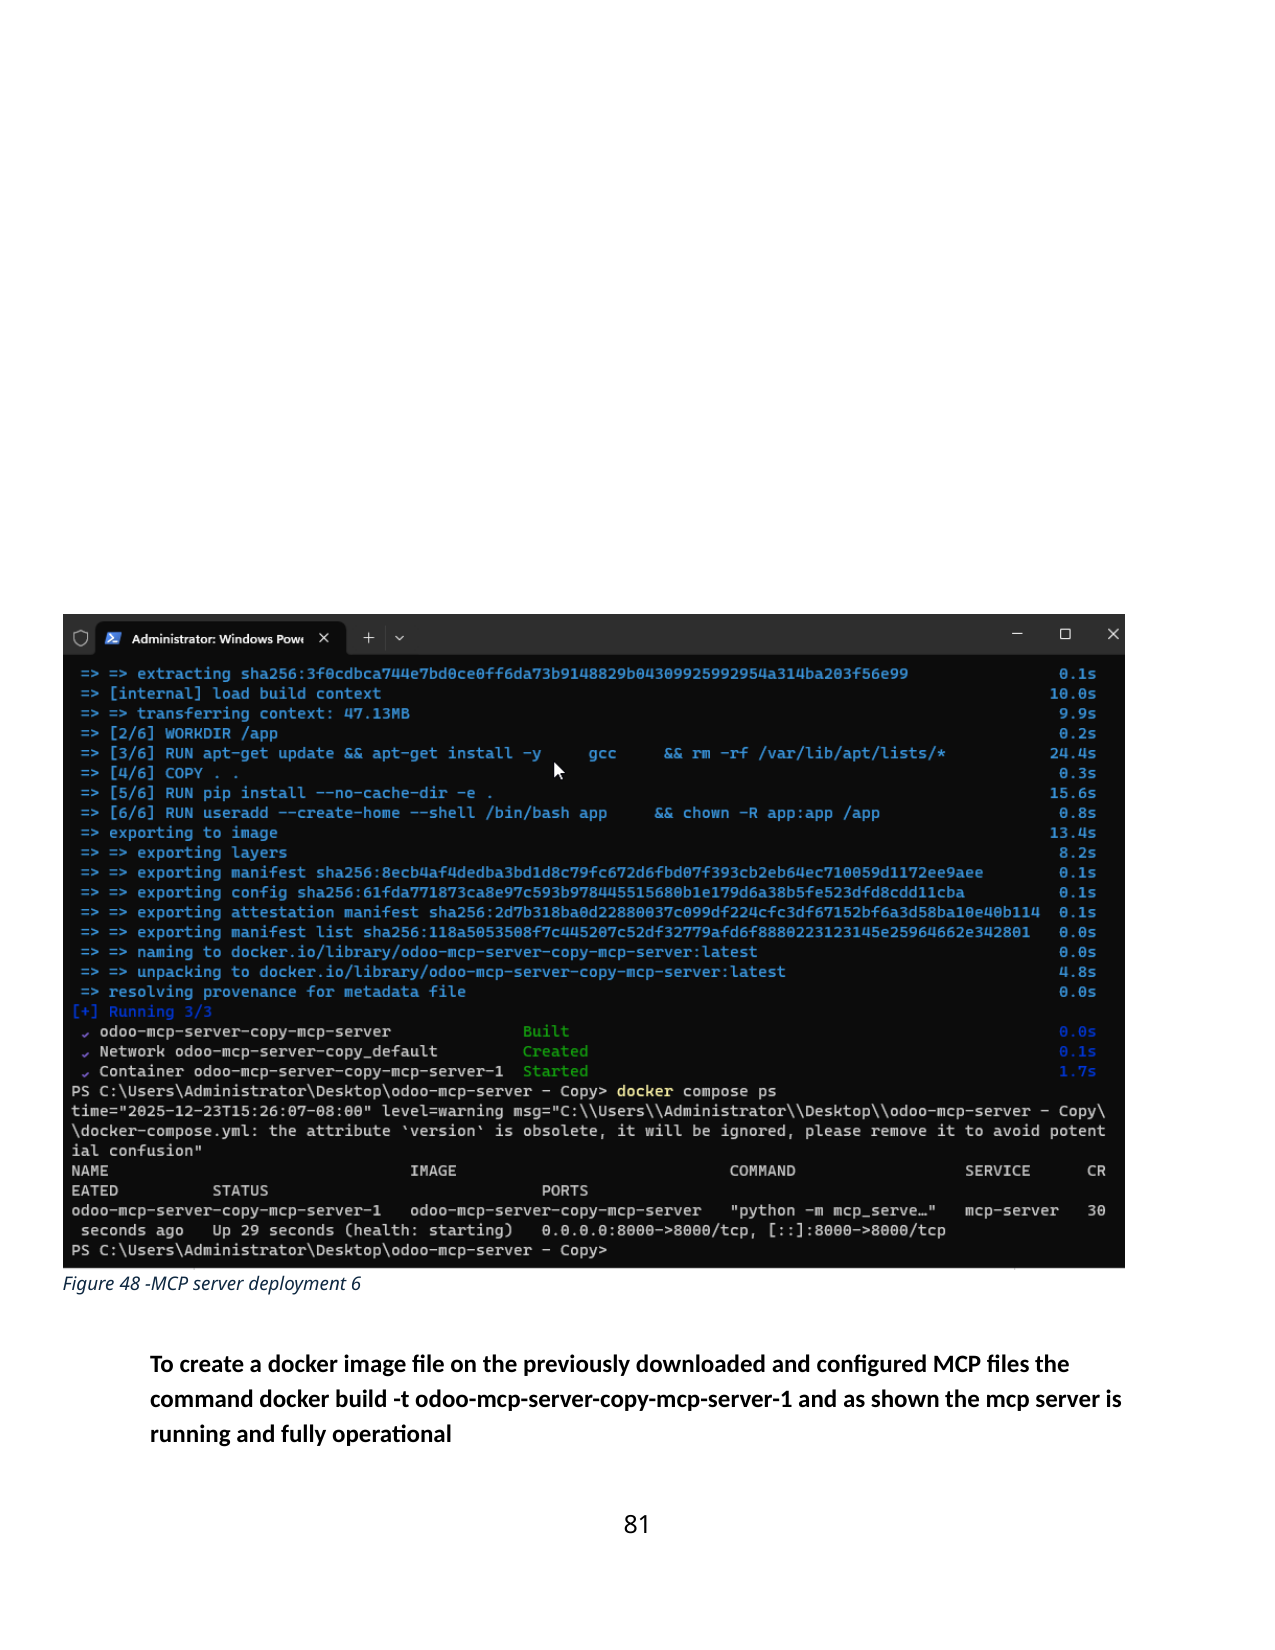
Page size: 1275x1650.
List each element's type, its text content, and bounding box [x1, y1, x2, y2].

picture [63, 614, 1125, 1269]
text To create a docker image file on the previously downloaded and configured MCP files the command docker build -t odoo-mcp-server-copy-mcp-server-1 and as shown the mcp server is running and fully operational [150, 1348, 1125, 1449]
